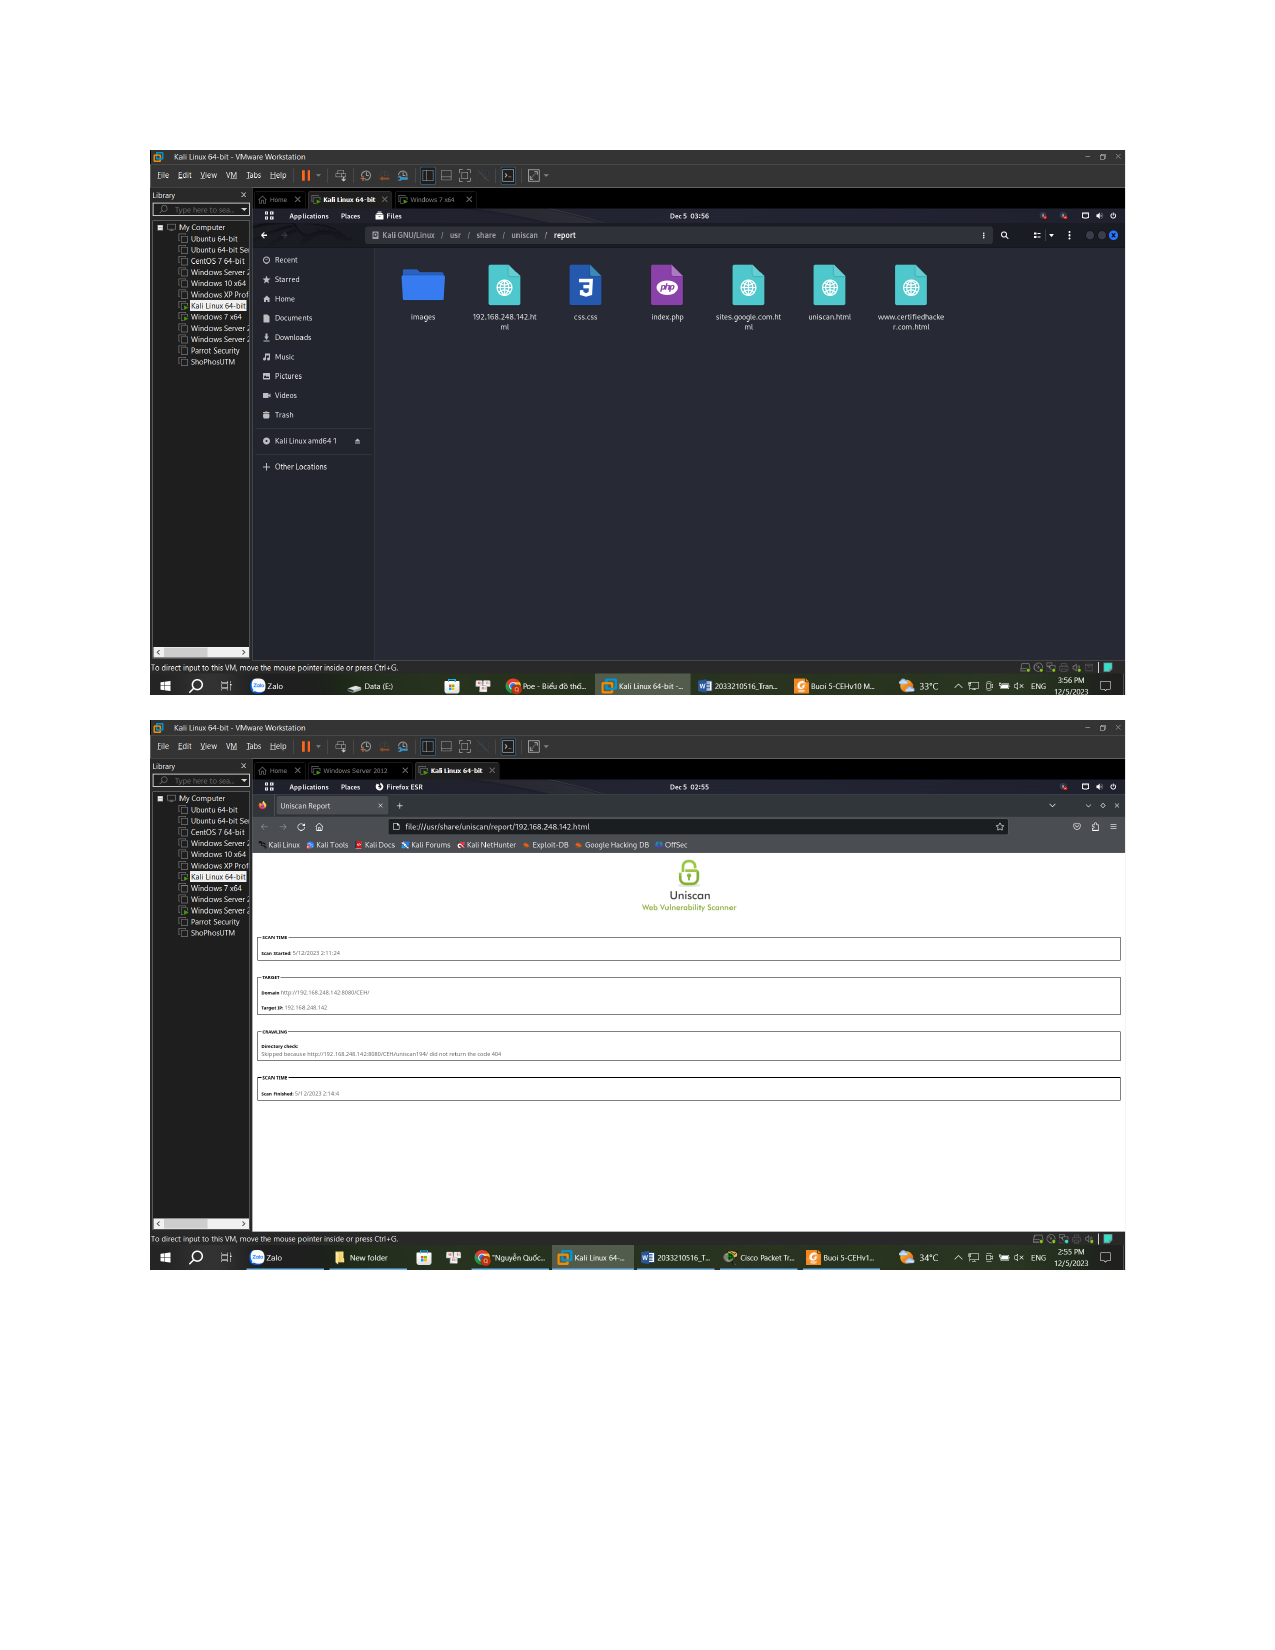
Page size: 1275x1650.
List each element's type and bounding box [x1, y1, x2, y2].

picture [150, 150, 1125, 695]
picture [150, 720, 1125, 1270]
